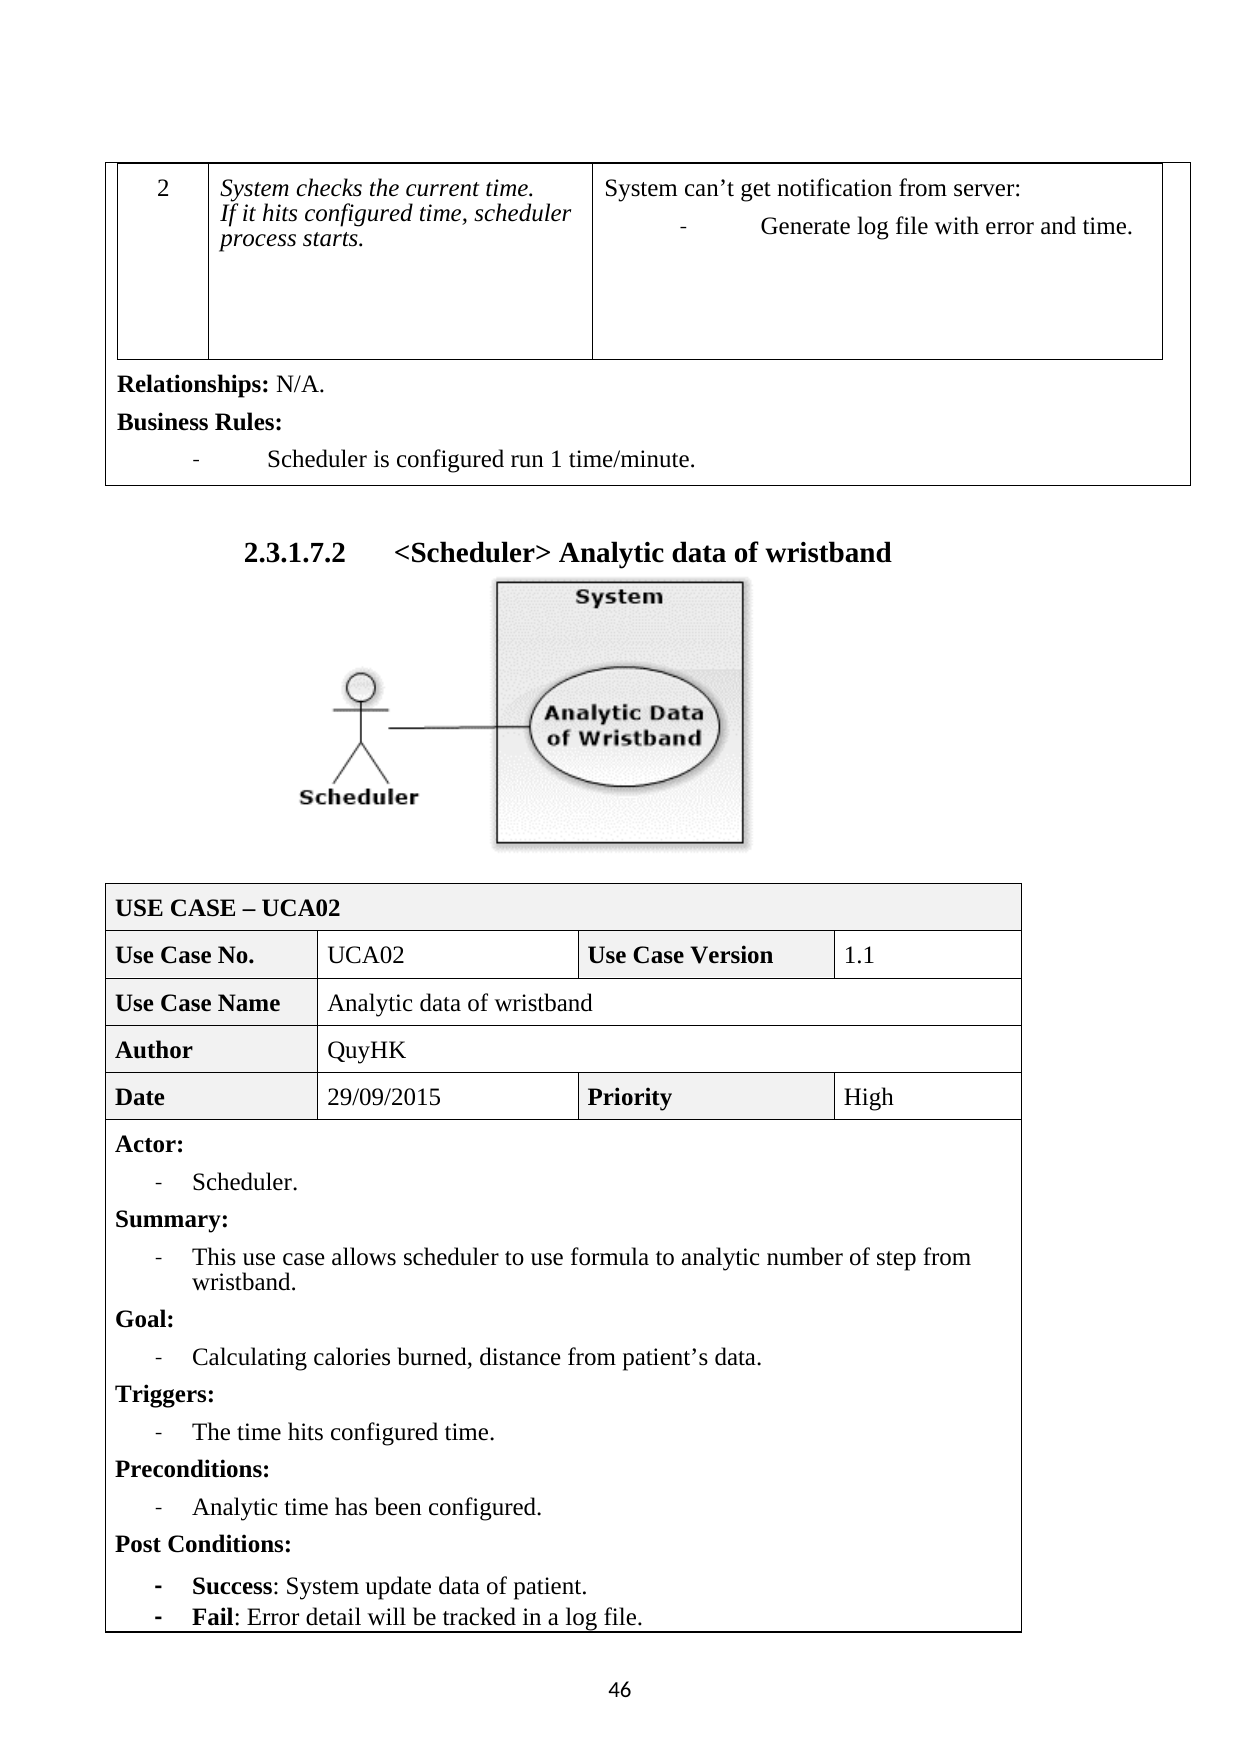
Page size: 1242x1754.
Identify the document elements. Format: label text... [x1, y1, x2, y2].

table_header USE CASE – UCA02 [106, 884, 1021, 930]
picture [290, 575, 783, 883]
table_cell Use Case Version [579, 931, 834, 977]
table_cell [106, 1120, 1021, 1631]
table_cell Author [106, 1026, 317, 1072]
table_cell Priority [579, 1073, 834, 1119]
table_cell QuyHK [318, 1026, 1021, 1072]
subtitle <Scheduler> Analytic data of wristband [244, 535, 1146, 569]
table_cell Analytic data of wristband [318, 979, 1021, 1025]
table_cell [106, 163, 1190, 485]
table_cell Use Case No. [106, 931, 317, 977]
table_cell Date [106, 1073, 317, 1119]
table_cell UCA02 [318, 931, 578, 977]
table_cell 1.1 [835, 931, 1021, 977]
table_cell Use Case Name [106, 979, 317, 1025]
table_cell 29/09/2015 [318, 1073, 578, 1119]
table_cell High [835, 1073, 1021, 1119]
